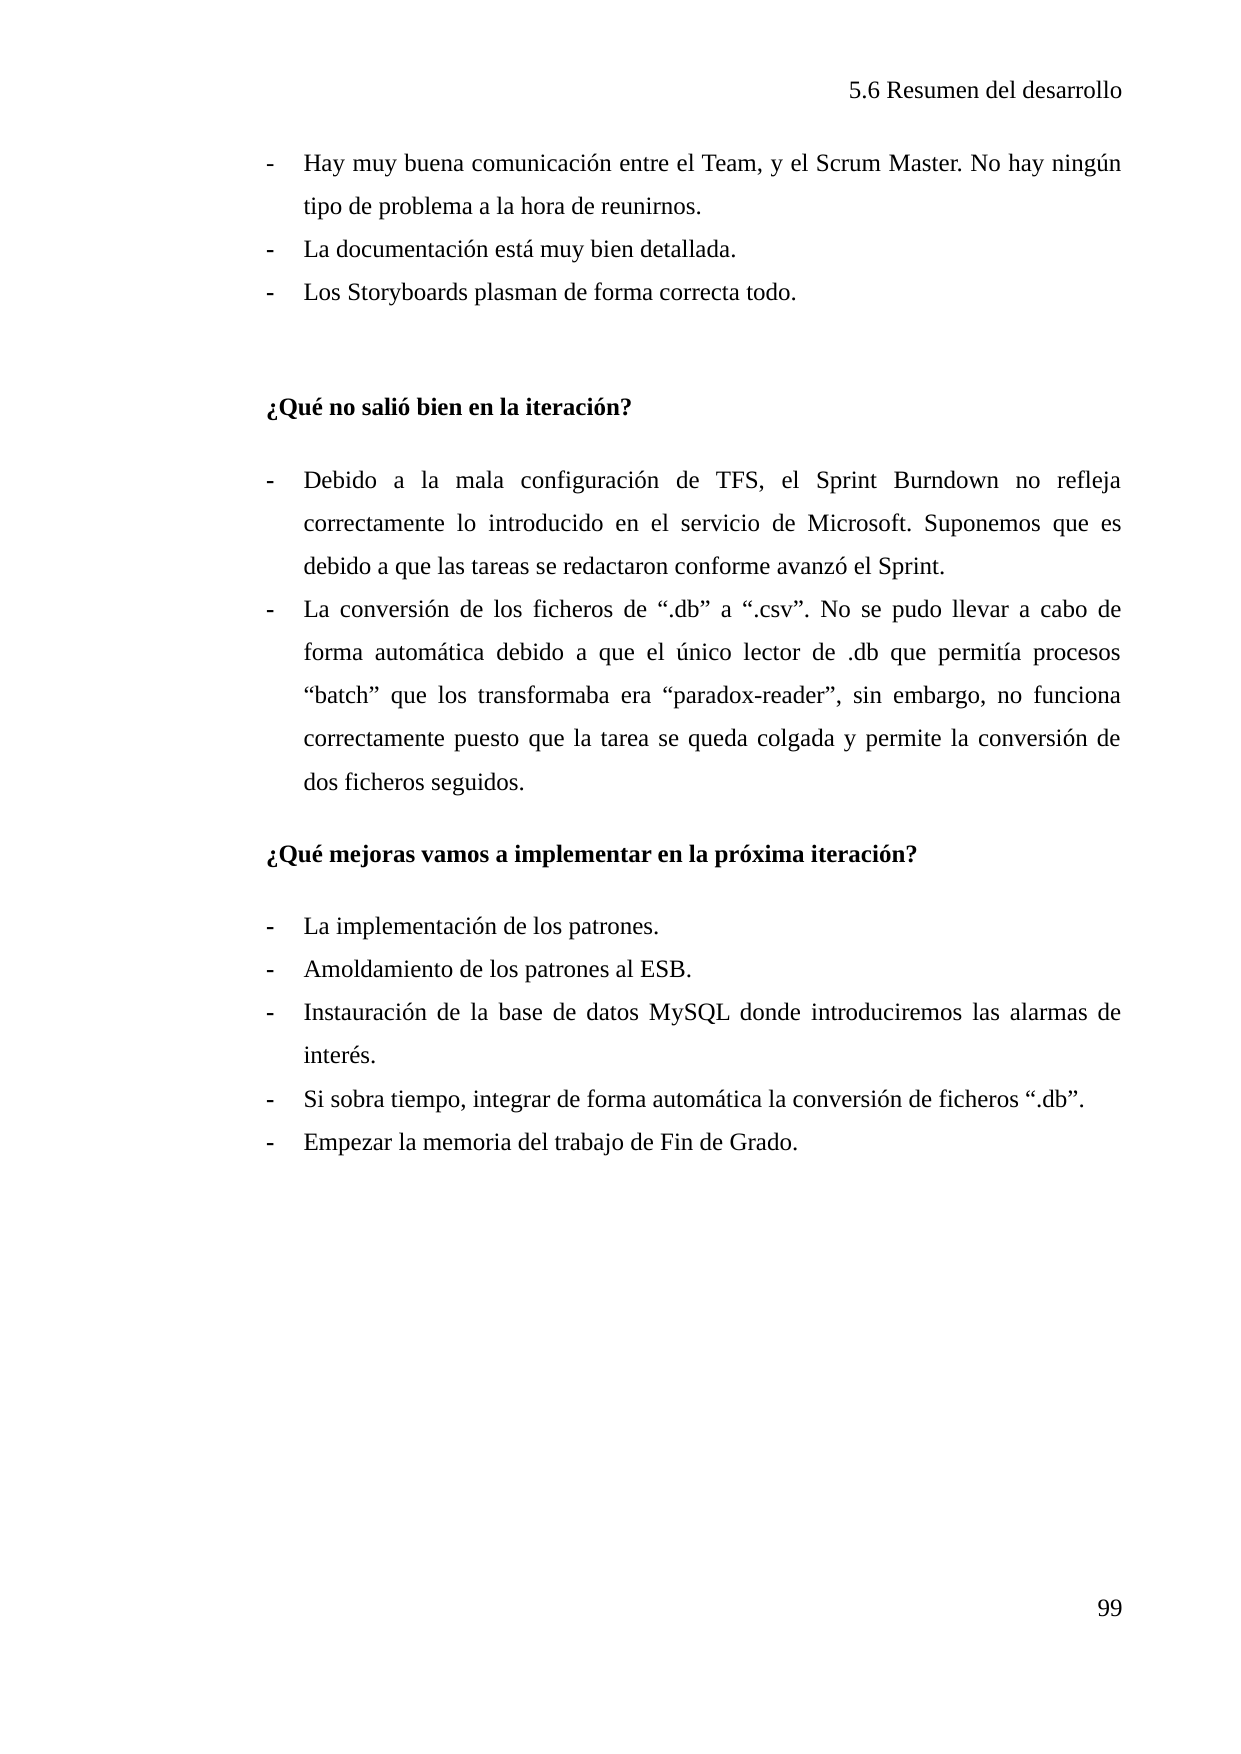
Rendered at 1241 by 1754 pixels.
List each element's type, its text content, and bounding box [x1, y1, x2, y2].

list La documentación está muy bien detallada. [266, 234, 1122, 263]
text ¿Qué no salió bien en la iteración? [266, 392, 1122, 421]
list Si sobra tiempo, integrar de forma automática la conversión de ficheros “.db”. [266, 1084, 1122, 1112]
list Empezar la memoria del trabajo de Fin de Grado. [266, 1127, 1122, 1156]
list La implementación de los patrones. [266, 911, 1122, 940]
list Instauración de la base de datos MySQL donde introduciremos las alarmas de interés. [266, 997, 1122, 1069]
list La conversión de los ficheros de “.db” a “.csv”. No se pudo llevar a cabo de forma automática debido a que el único lector de .db que permitía procesos “batch” que los transformaba era “paradox-reader”, sin embargo, no funciona correctamente puesto que la tarea se queda colgada y permite la conversión de dos ficheros seguidos. [266, 594, 1122, 795]
list Hay muy buena comunicación entre el Team, y el Scrum Master. No hay ningún tipo de problema a la hora de reunirnos. [266, 148, 1122, 219]
list Amoldamiento de los patrones al ESB. [266, 954, 1122, 983]
list Los Storyboards plasman de forma correcta todo. [266, 277, 1122, 306]
list Debido a la mala configuración de TFS, el Sprint Burndown no refleja correctamente lo introducido en el servicio de Microsoft. Suponemos que es debido a que las tareas se redactaron conforme avanzó el Sprint. [266, 465, 1122, 580]
text ¿Qué mejoras vamos a implementar en la próxima iteración? [207, 839, 1122, 868]
